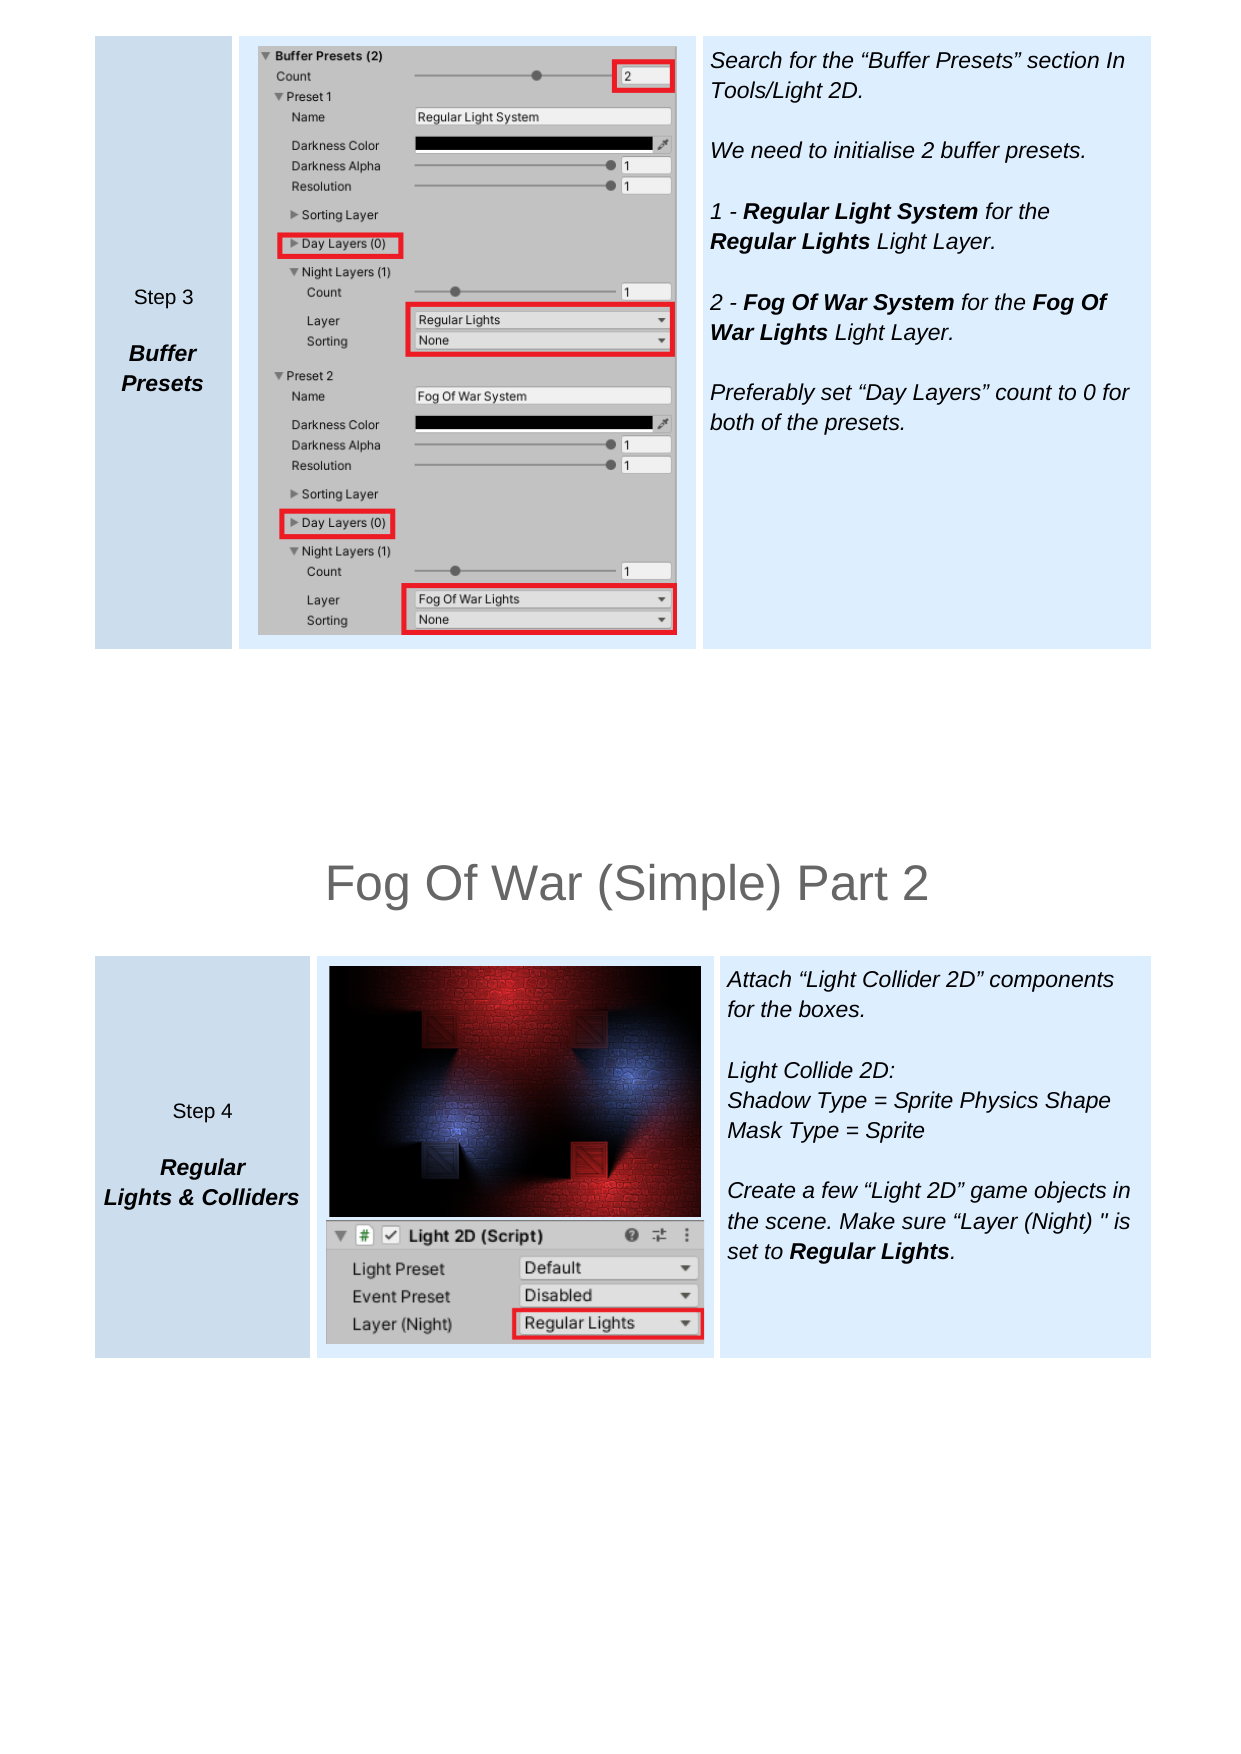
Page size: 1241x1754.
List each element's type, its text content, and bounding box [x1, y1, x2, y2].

table_cell Step 3 Buffer Presets [95, 36, 232, 649]
table_header Attach “Light Collider 2D” components for the boxes. Light Collide 2D: Shadow Type = Sprite Physics Shape Mask Type = Sprite Create a few “Light 2D” game objects in the scene. Make sure “Layer (Night) '' is set to Regular Lights. [720, 956, 1151, 1358]
picture [329, 966, 701, 1217]
table_header [317, 956, 714, 1358]
table_cell [239, 36, 696, 649]
text Fog Of War (Simple) Part 2 [103, 853, 1152, 911]
table_header Step 4 Regular Lights & Colliders [95, 956, 310, 1358]
picture [326, 1220, 705, 1344]
picture [258, 46, 677, 635]
table_cell Search for the “Buffer Presets” section In Tools/Light 2D. We need to initialise 2 buffer presets. 1 - Regular Light System for the Regular Lights Light Layer. 2 - Fog Of War System for the Fog Of War Lights Light Layer. Preferably set “Day Layers” count to 0 for both of the presets. [703, 36, 1151, 649]
